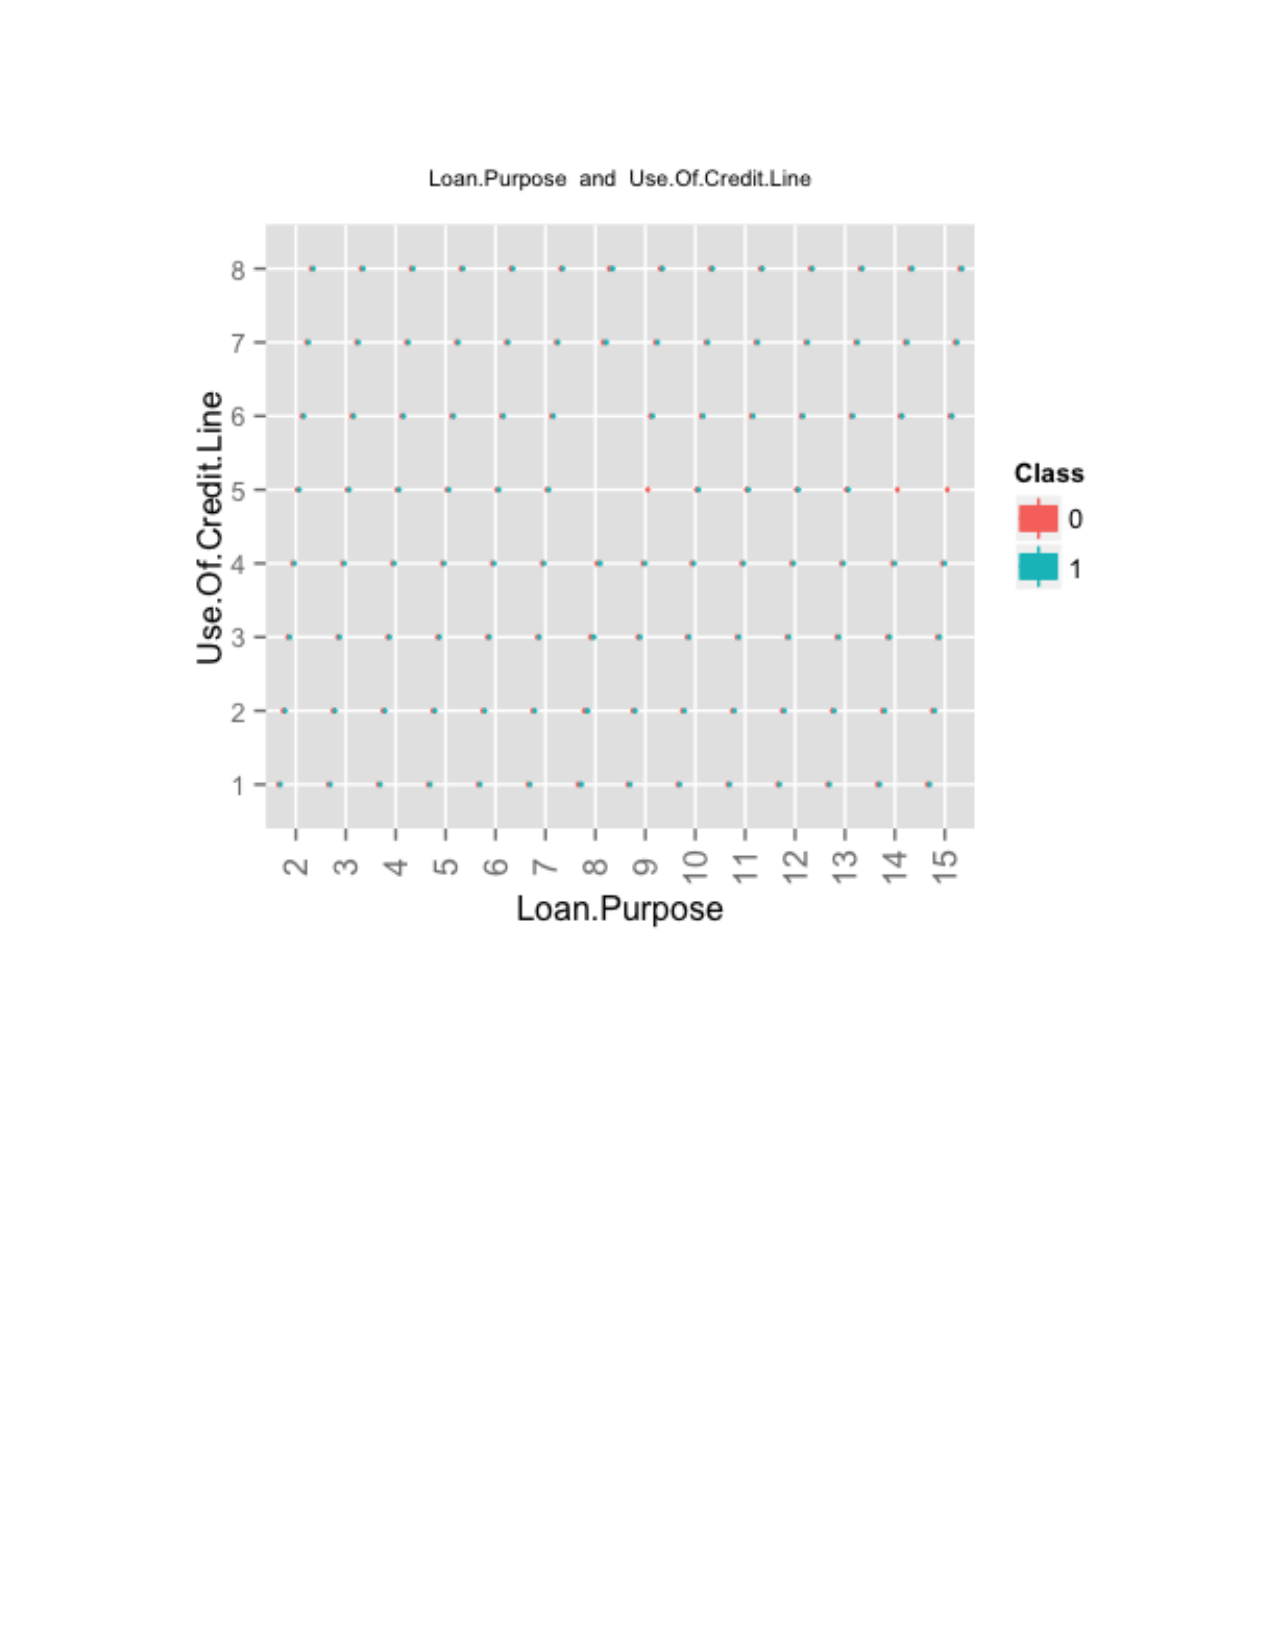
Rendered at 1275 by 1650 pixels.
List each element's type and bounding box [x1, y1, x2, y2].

picture [168, 150, 1169, 950]
